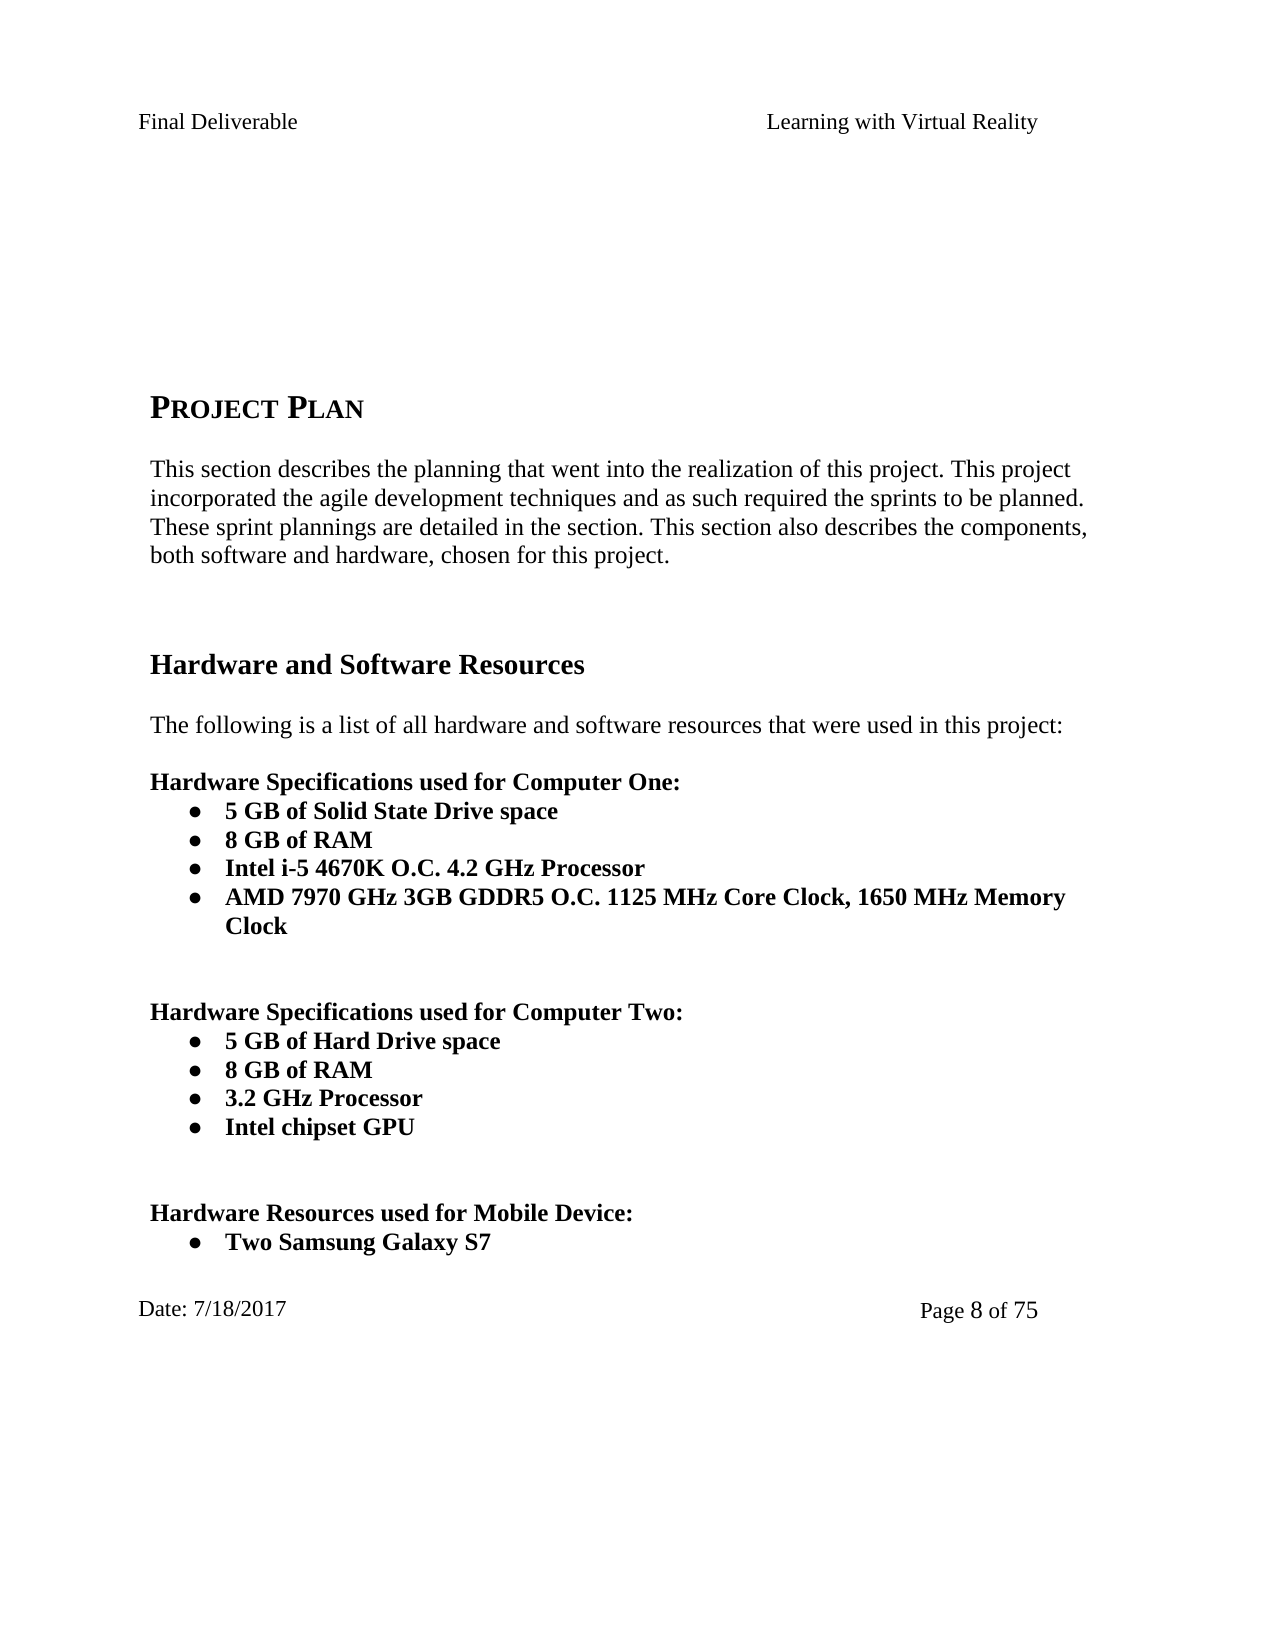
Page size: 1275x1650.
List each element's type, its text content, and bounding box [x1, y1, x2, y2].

text The following is a list of all hardware and software resources that were used in this project: [150, 710, 1125, 738]
list Intel i-5 4670K O.C. 4.2 GHz Processor [187, 853, 1125, 882]
subtitle Hardware and Software Resources [150, 647, 1125, 681]
text Hardware Resources used for Mobile Device: [150, 1198, 1125, 1227]
text Hardware Specifications used for Computer Two: [150, 997, 1125, 1026]
subtitle Project Plan [150, 387, 1125, 425]
list 5 GB of Hard Drive space [187, 1026, 1125, 1055]
text Hardware Specifications used for Computer One: [150, 767, 1125, 796]
text This section describes the planning that went into the realization of this project. This project incorporated the agile development techniques and as such required the sprints to be planned. These sprint plannings are detailed in the section. This section also describes the components, both software and hardware, chosen for this project. [150, 454, 1125, 569]
list 5 GB of Solid State Drive space [187, 796, 1125, 825]
list AMD 7970 GHz 3GB GDDR5 O.C. 1125 MHz Core Clock, 1650 MHz Memory Clock [187, 882, 1125, 940]
list 8 GB of RAM [187, 1055, 1125, 1083]
list Intel chipset GPU [187, 1112, 1125, 1141]
list 3.2 GHz Processor [187, 1083, 1125, 1112]
list Two Samsung Galaxy S7 [187, 1227, 1125, 1256]
list 8 GB of RAM [187, 825, 1125, 853]
